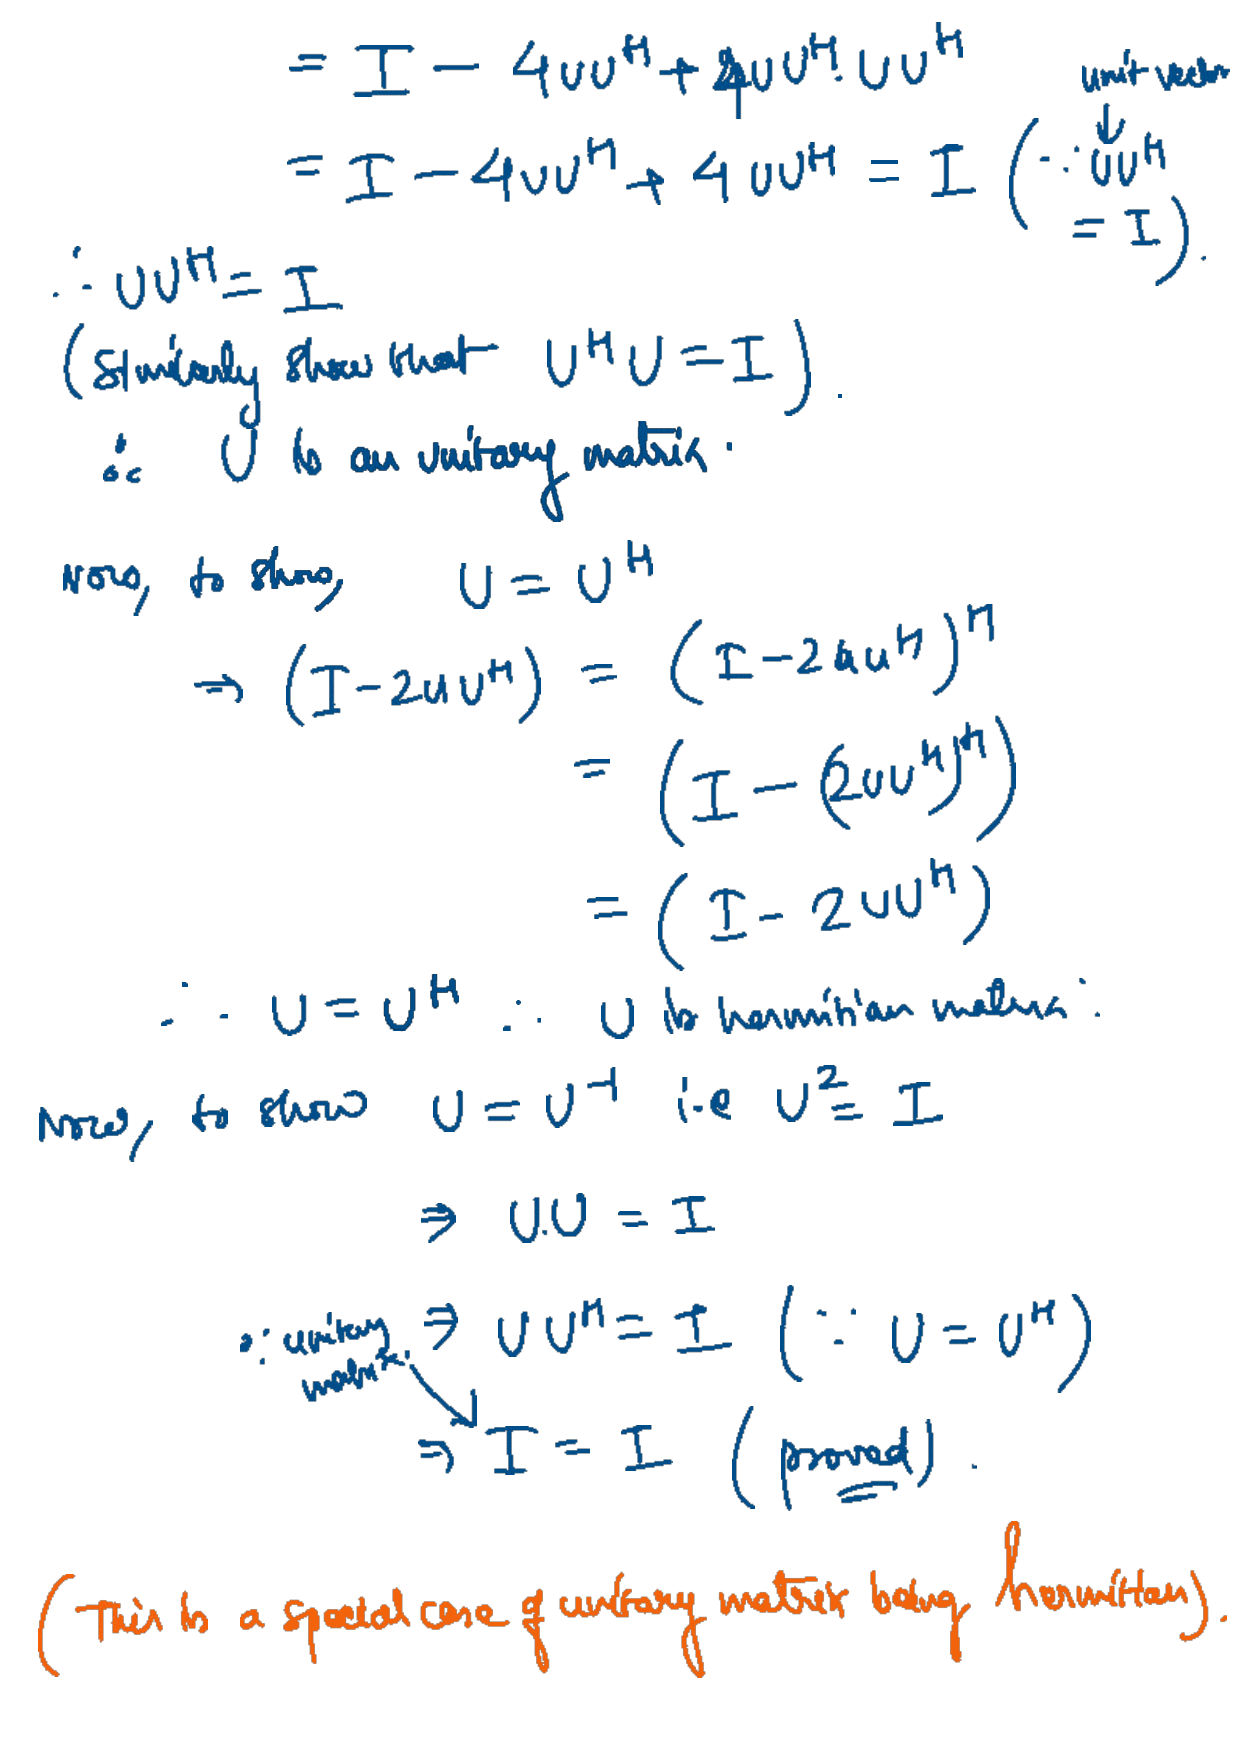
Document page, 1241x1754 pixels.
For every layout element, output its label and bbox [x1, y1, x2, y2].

picture [433, 1090, 520, 1132]
picture [38, 1574, 208, 1677]
picture [871, 160, 898, 164]
picture [240, 1521, 1227, 1678]
picture [780, 1285, 856, 1382]
picture [460, 563, 550, 609]
picture [272, 974, 459, 1036]
picture [190, 546, 343, 612]
picture [777, 1065, 863, 1122]
picture [587, 897, 629, 919]
picture [503, 1018, 541, 1031]
picture [513, 22, 963, 119]
picture [660, 604, 1016, 847]
picture [892, 1313, 976, 1363]
picture [781, 1419, 977, 1511]
picture [618, 1211, 648, 1227]
picture [53, 246, 732, 522]
picture [693, 142, 835, 203]
picture [893, 1082, 943, 1126]
picture [732, 1406, 755, 1509]
picture [240, 1303, 590, 1475]
picture [869, 177, 899, 182]
picture [546, 1067, 617, 1128]
picture [421, 1203, 456, 1243]
picture [1009, 49, 1230, 286]
picture [39, 1107, 153, 1162]
picture [999, 1294, 1091, 1393]
picture [289, 45, 479, 97]
picture [601, 998, 634, 1039]
picture [812, 858, 990, 945]
picture [192, 1094, 228, 1132]
picture [664, 978, 1100, 1034]
picture [581, 664, 617, 684]
picture [510, 1193, 586, 1243]
picture [547, 319, 811, 416]
picture [287, 137, 664, 205]
picture [194, 674, 243, 703]
picture [578, 540, 653, 603]
picture [498, 1298, 732, 1357]
picture [678, 1077, 731, 1123]
picture [286, 644, 541, 727]
picture [161, 1014, 228, 1026]
picture [658, 873, 783, 971]
picture [621, 1425, 673, 1471]
picture [63, 564, 151, 616]
picture [672, 1196, 715, 1234]
picture [574, 759, 610, 778]
picture [930, 144, 976, 197]
picture [260, 1089, 367, 1127]
